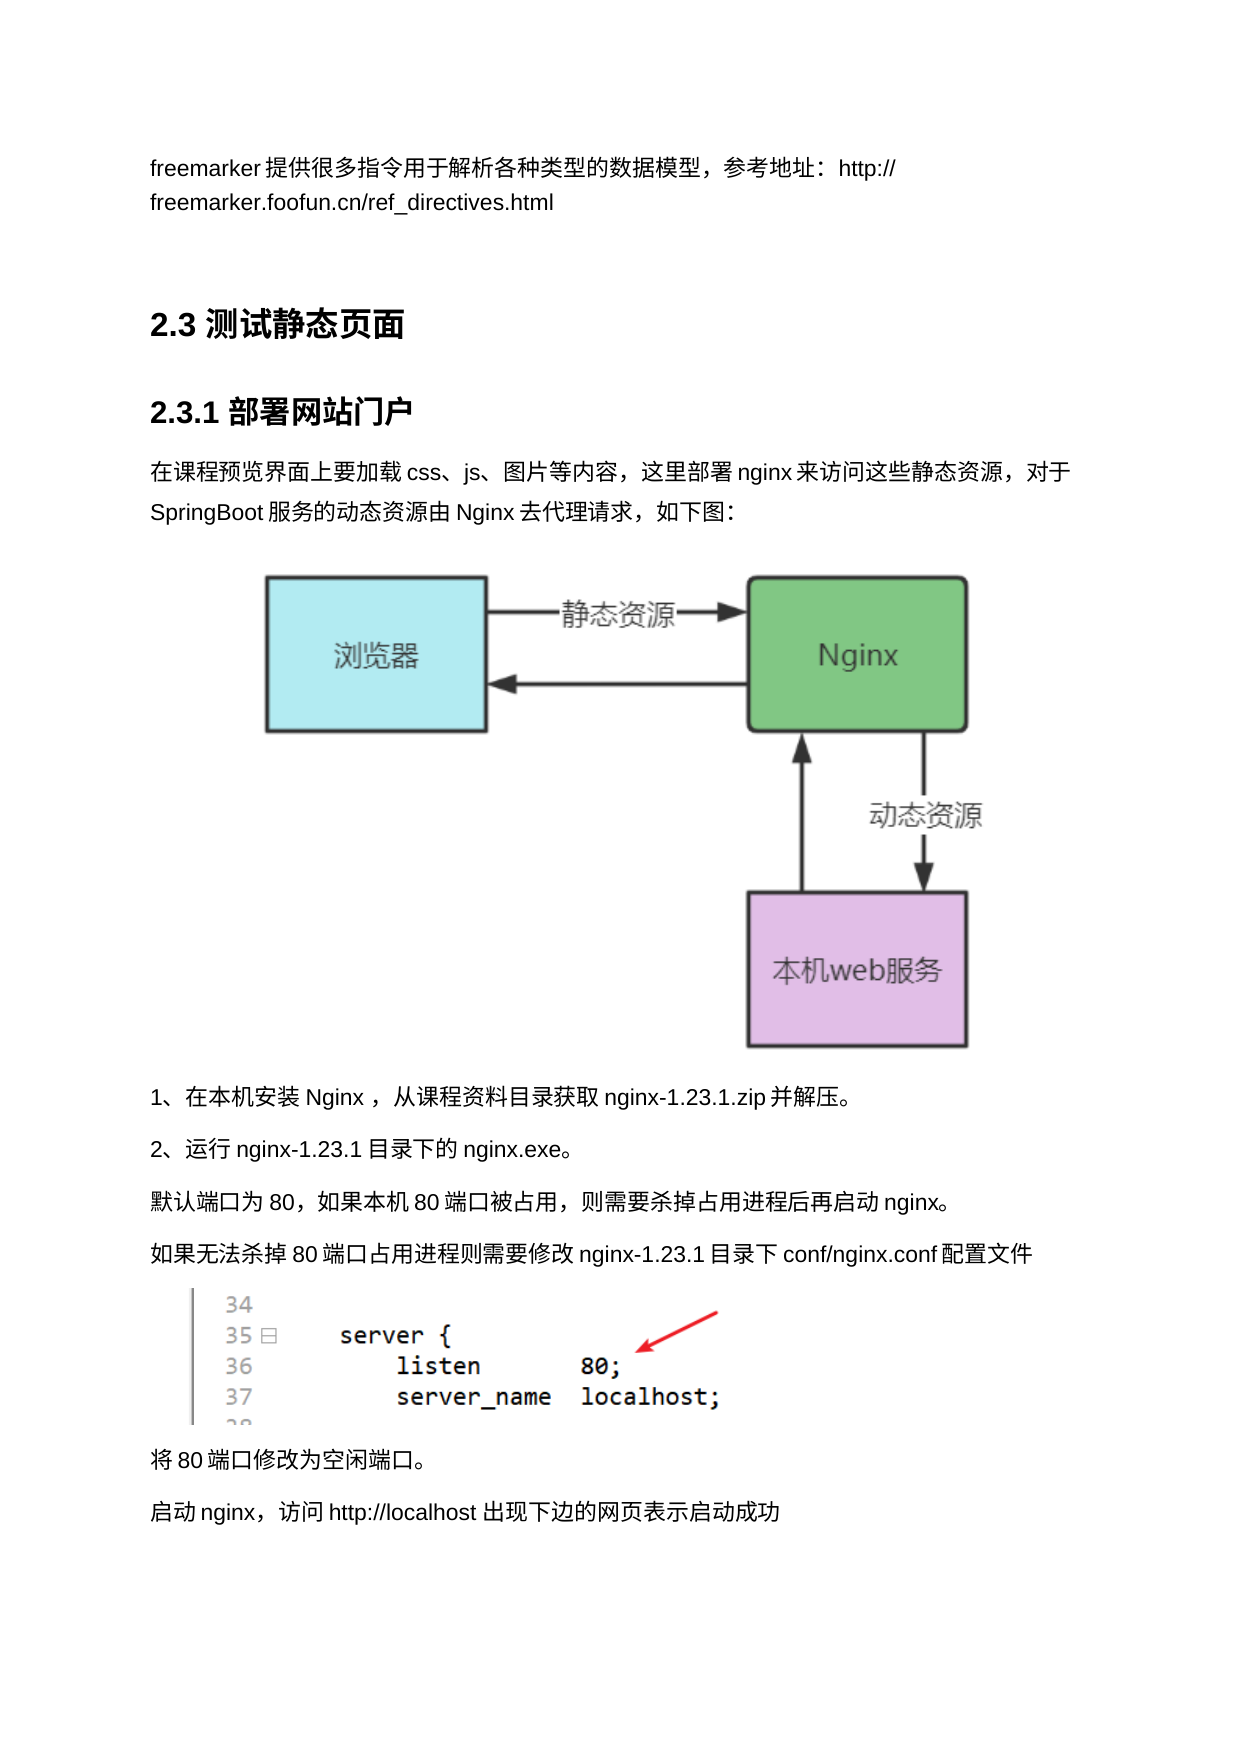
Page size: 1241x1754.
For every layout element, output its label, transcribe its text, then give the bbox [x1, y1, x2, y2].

text 1、在本机安装 Nginx ，从课程资料目录获取nginx-1.23.1.zip并解压。 [150, 1079, 1090, 1112]
text freemarker提供很多指令用于解析各种类型的数据模型，参考地址：http://freemarker.foofun.cn/ref_directives.html [150, 150, 1090, 215]
text 2.3 测试静态页面 [150, 298, 1090, 346]
picture [244, 545, 996, 1062]
picture [188, 1288, 1052, 1425]
text 默认端口为80，如果本机80端口被占用，则需要杀掉占用进程后再启动nginx。 [150, 1184, 1090, 1217]
text 2.3.1 部署网站门户 [150, 387, 1090, 432]
text 2、运行nginx-1.23.1目录下的nginx.exe。 [150, 1131, 1090, 1164]
text 将80端口修改为空闲端口。 [150, 1442, 1090, 1475]
text 启动nginx，访问http://localhost 出现下边的网页表示启动成功 [150, 1494, 1090, 1527]
text 在课程预览界面上要加载css、js、图片等内容，这里部署nginx来访问这些静态资源，对于SpringBoot服务的动态资源由Nginx去代理请求，如下图： [150, 453, 1090, 527]
text 如果无法杀掉80端口占用进程则需要修改nginx-1.23.1目录下conf/nginx.conf配置文件 [150, 1236, 1090, 1269]
